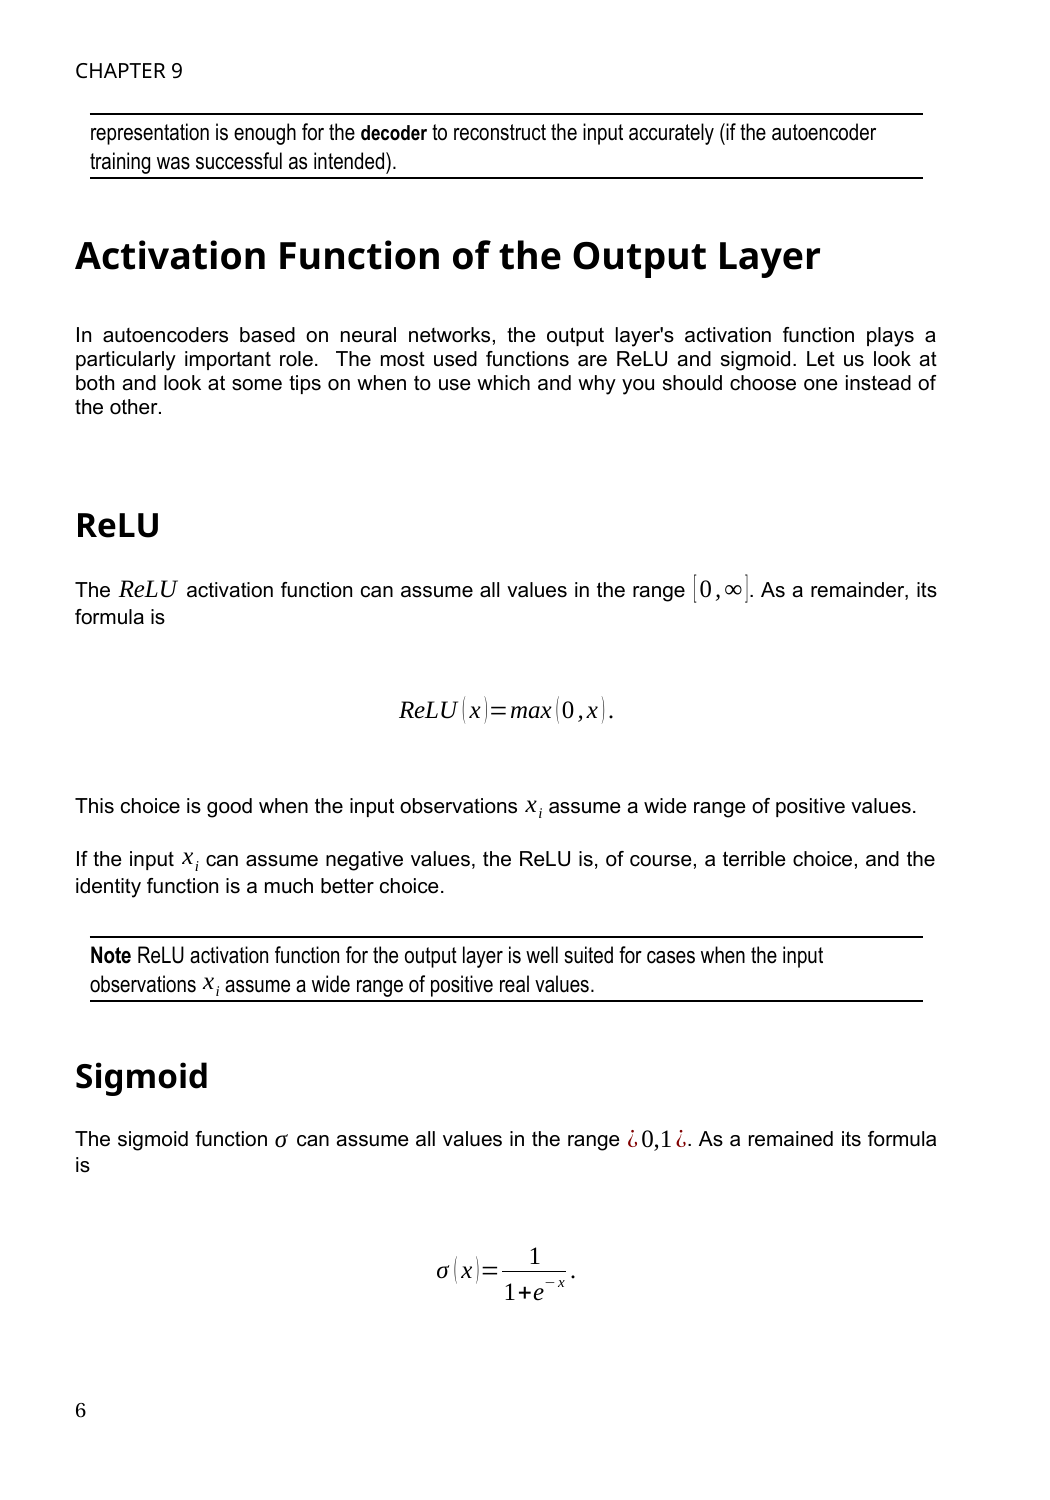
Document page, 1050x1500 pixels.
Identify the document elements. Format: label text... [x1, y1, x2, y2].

text In autoencoders based on neural networks, the output layer's activation function plays a particularly important role. The most used functions are ReLU and sigmoid. Let us look at both and look at some tips on when to use which and why you should choose one instead of the other. [75, 323, 937, 419]
text If the input can assume negative values, the ReLU is, of course, a terrible choice, and the identity function is a much better choice. [75, 843, 937, 898]
text Note ReLU activation function for the output layer is well suited for cases when the input observations assume a wide range of positive real values. [90, 938, 923, 1000]
subtitle Activation Function of the Output Layer [75, 229, 937, 280]
text This choice is good when the input observations assume a wide range of positive values. [75, 791, 937, 822]
subtitle Sigmoid [75, 1052, 937, 1098]
text The activation function can assume all values in the range . As a remainder, its formula is [75, 574, 937, 629]
text The sigmoid function can assume all values in the range . As a remained its formula is [75, 1125, 937, 1177]
subtitle ReLU [75, 501, 937, 547]
